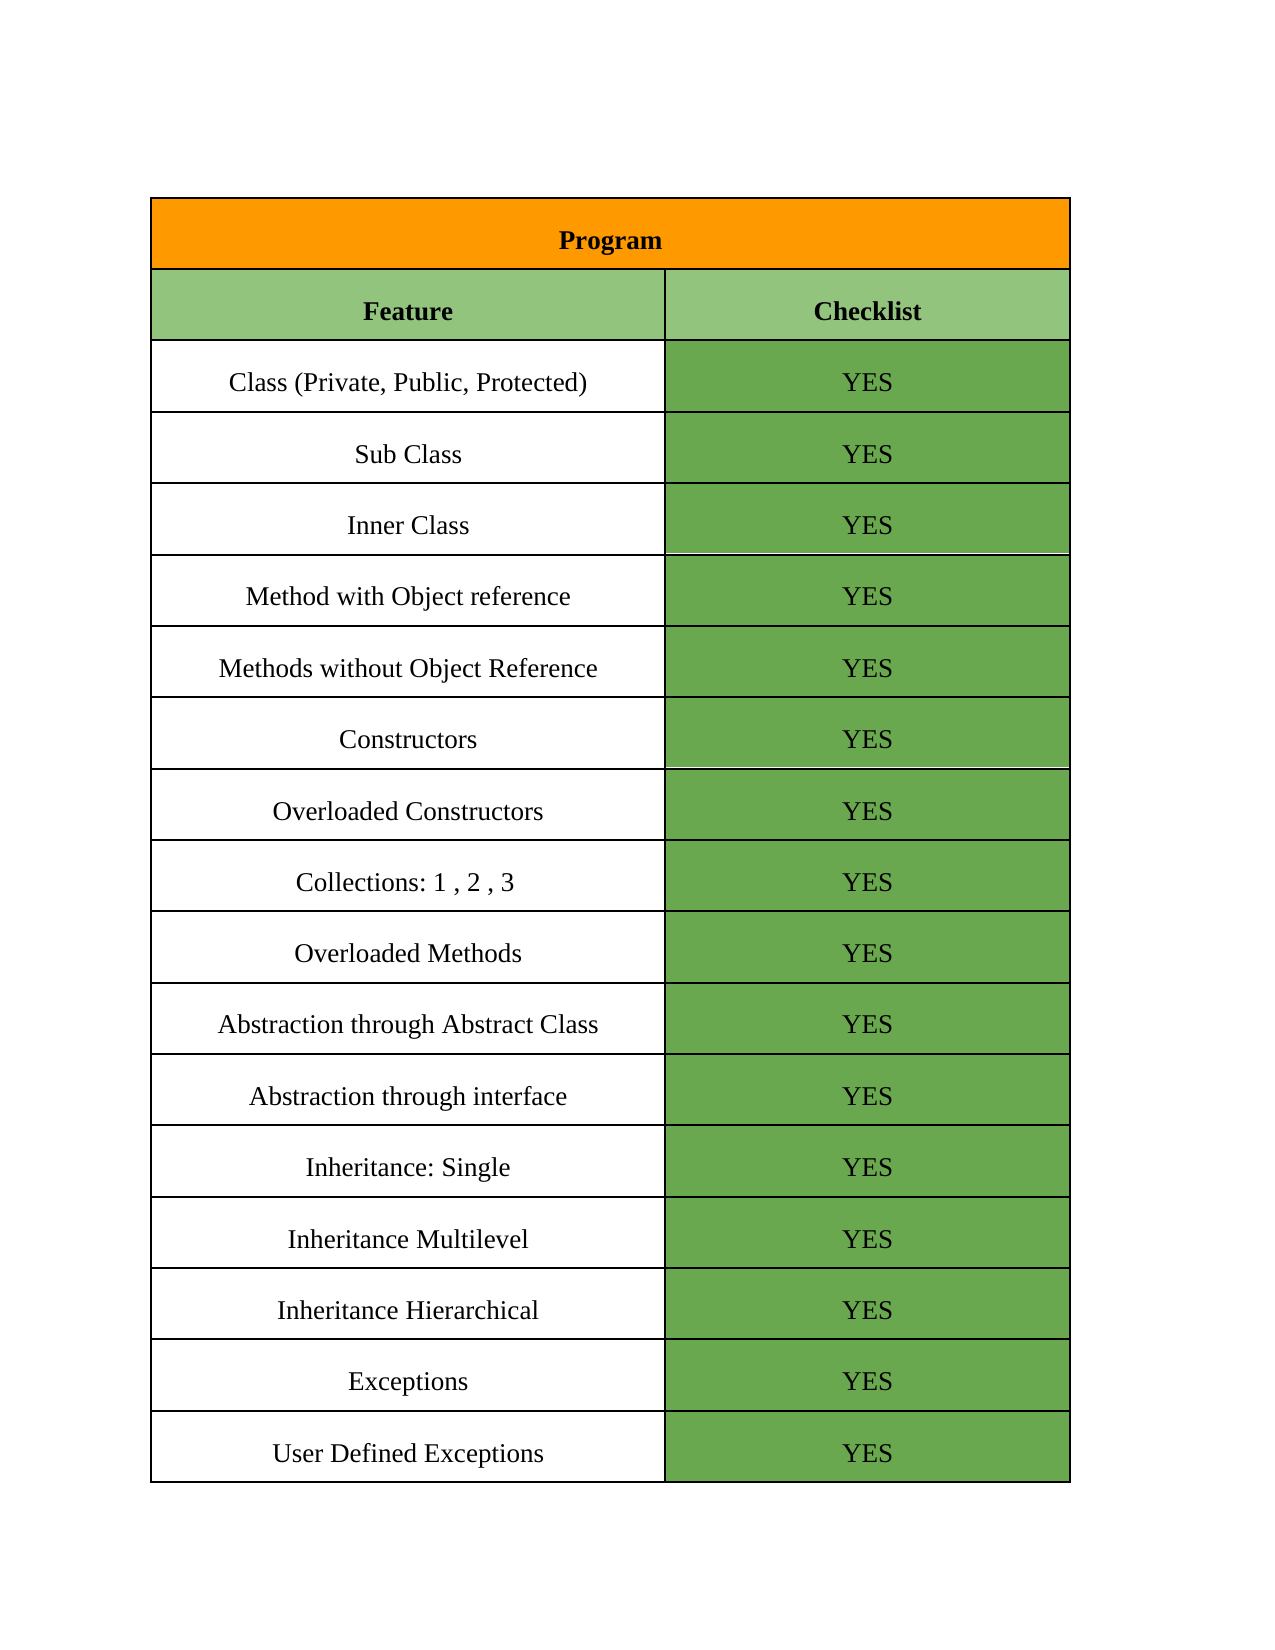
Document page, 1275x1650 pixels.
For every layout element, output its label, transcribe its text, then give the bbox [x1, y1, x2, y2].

table_cell Sub Class [152, 413, 664, 482]
table_cell Abstraction through Abstract Class [152, 984, 664, 1053]
table_cell Overloaded Methods [152, 912, 664, 982]
table_cell Method with Object reference [152, 556, 664, 625]
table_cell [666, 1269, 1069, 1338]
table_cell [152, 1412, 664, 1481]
table_cell YES [666, 841, 1069, 910]
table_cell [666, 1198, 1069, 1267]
table_cell Constructors [152, 698, 664, 767]
table_cell Feature [152, 270, 664, 339]
table_cell Inheritance: Single [152, 1126, 664, 1196]
table_cell YES [666, 484, 1069, 553]
table_cell Class (Private, Public, Protected) [152, 341, 664, 411]
table_cell YES [666, 770, 1069, 839]
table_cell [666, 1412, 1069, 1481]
table_cell Inner Class [152, 484, 664, 553]
table_cell YES [666, 556, 1069, 625]
table_header Program [152, 199, 1069, 268]
table_cell Methods without Object Reference [152, 627, 664, 696]
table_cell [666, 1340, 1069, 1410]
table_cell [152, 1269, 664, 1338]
table_cell Abstraction through interface [152, 1055, 664, 1124]
table_cell Collections: 1 , 2 , 3 [152, 841, 664, 910]
table_cell Overloaded Constructors [152, 770, 664, 839]
table_cell YES [666, 341, 1069, 411]
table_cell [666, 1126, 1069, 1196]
table_cell YES [666, 698, 1069, 767]
table_cell YES [666, 984, 1069, 1053]
table_cell YES [666, 1055, 1069, 1124]
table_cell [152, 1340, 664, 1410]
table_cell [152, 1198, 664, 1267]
table_cell Checklist [666, 270, 1069, 339]
table_cell YES [666, 413, 1069, 482]
table_cell YES [666, 912, 1069, 982]
table_cell YES [666, 627, 1069, 696]
